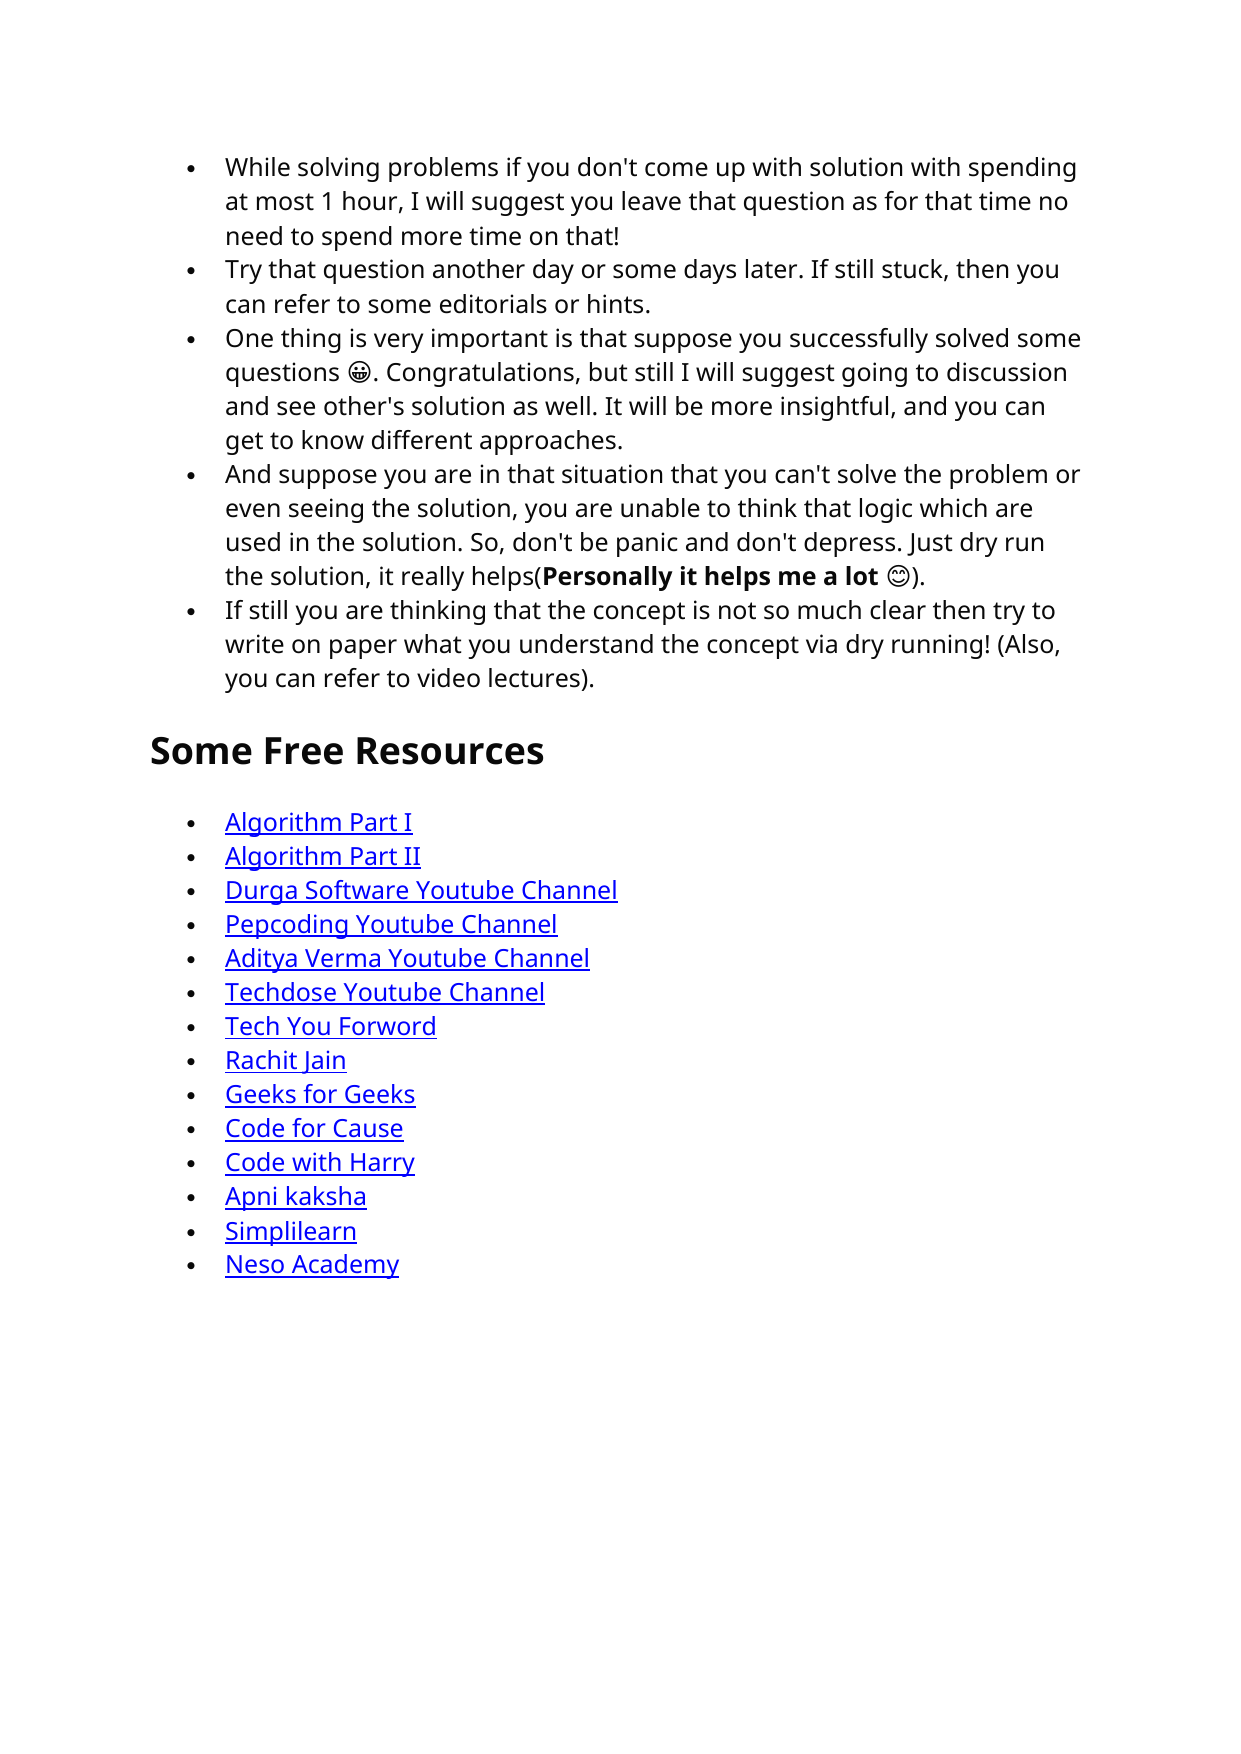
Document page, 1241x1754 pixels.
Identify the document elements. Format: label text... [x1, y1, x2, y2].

list Neso Academy [187, 1247, 1090, 1281]
list Code with Harry [187, 1145, 1090, 1179]
list Techdose Youtube Channel [187, 975, 1090, 1009]
list Tech You Forword [187, 1009, 1090, 1043]
list Try that question another day or some days later. If still stuck, then you can refer to some editorials or hints. [187, 252, 1090, 320]
list Algorithm Part I [187, 804, 1090, 838]
list And suppose you are in that situation that you can't solve the problem or even seeing the solution, you are unable to think that logic which are used in the solution. So, don't be panic and don't depress. Just dry run the solution, it really helps(Personally it helps me a lot 😊). [187, 457, 1090, 593]
list If still you are thinking that the concept is not so much clear then try to write on paper what you understand the concept via dry running! (Also, you can refer to video lectures). [187, 593, 1090, 695]
list Rachit Jain [187, 1043, 1090, 1077]
list Aditya Verma Youtube Channel [187, 941, 1090, 975]
text Some Free Resources [150, 724, 1090, 775]
list Pepcoding Youtube Channel [187, 907, 1090, 941]
list Algorithm Part II [187, 838, 1090, 872]
list One thing is very important is that suppose you successfully solved some questions 😀. Congratulations, but still I will suggest going to discussion and see other's solution as well. It will be more insightful, and you can get to know different approaches. [187, 320, 1090, 457]
list While solving problems if you don't come up with solution with spending at most 1 hour, I will suggest you leave that question as for that time no need to spend more time on that! [187, 150, 1090, 252]
list Code for Cause [187, 1111, 1090, 1145]
list Geeks for Geeks [187, 1077, 1090, 1111]
list Simplilearn [187, 1213, 1090, 1247]
list Apni kaksha [187, 1179, 1090, 1213]
list Durga Software Youtube Channel [187, 872, 1090, 907]
